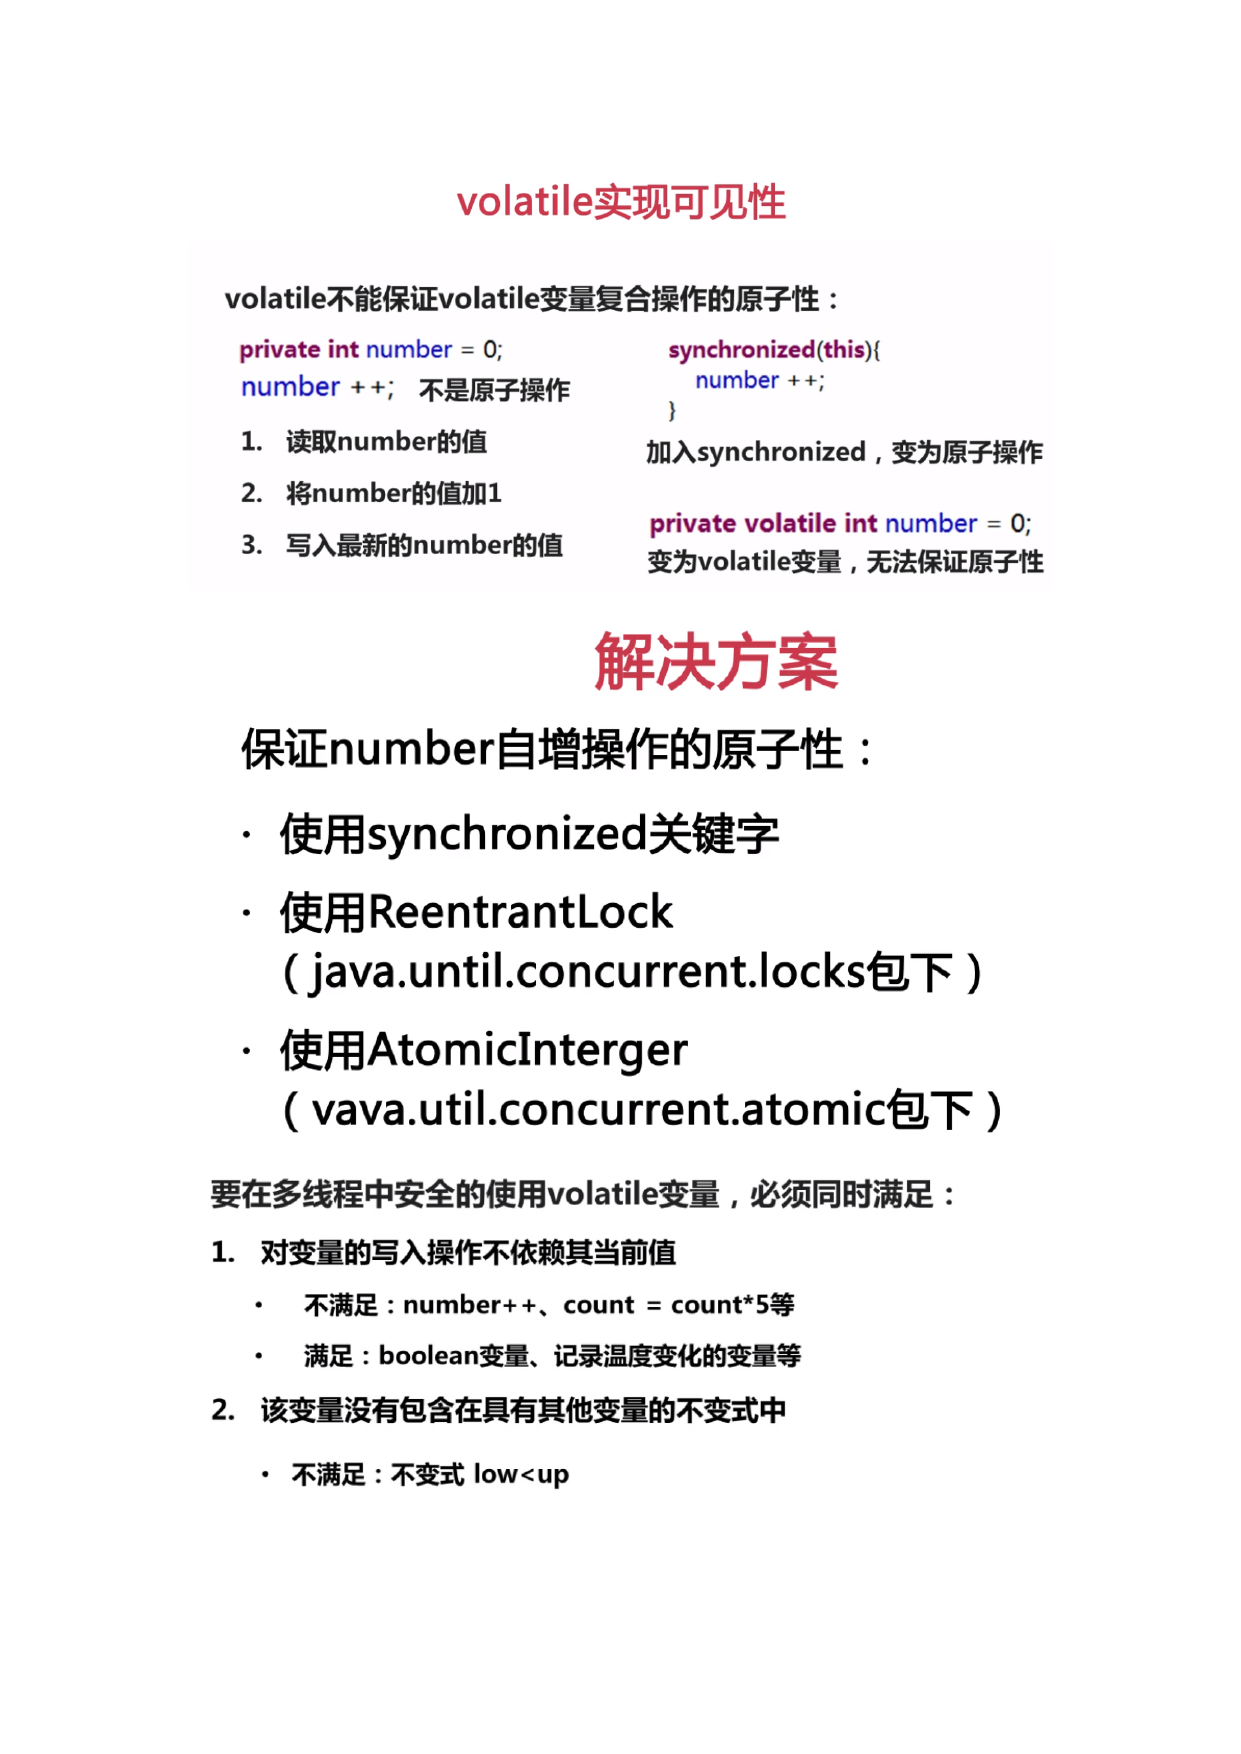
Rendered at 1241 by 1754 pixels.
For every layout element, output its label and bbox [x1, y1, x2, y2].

picture [187, 1169, 1053, 1552]
picture [187, 162, 1053, 591]
picture [187, 617, 1053, 1148]
